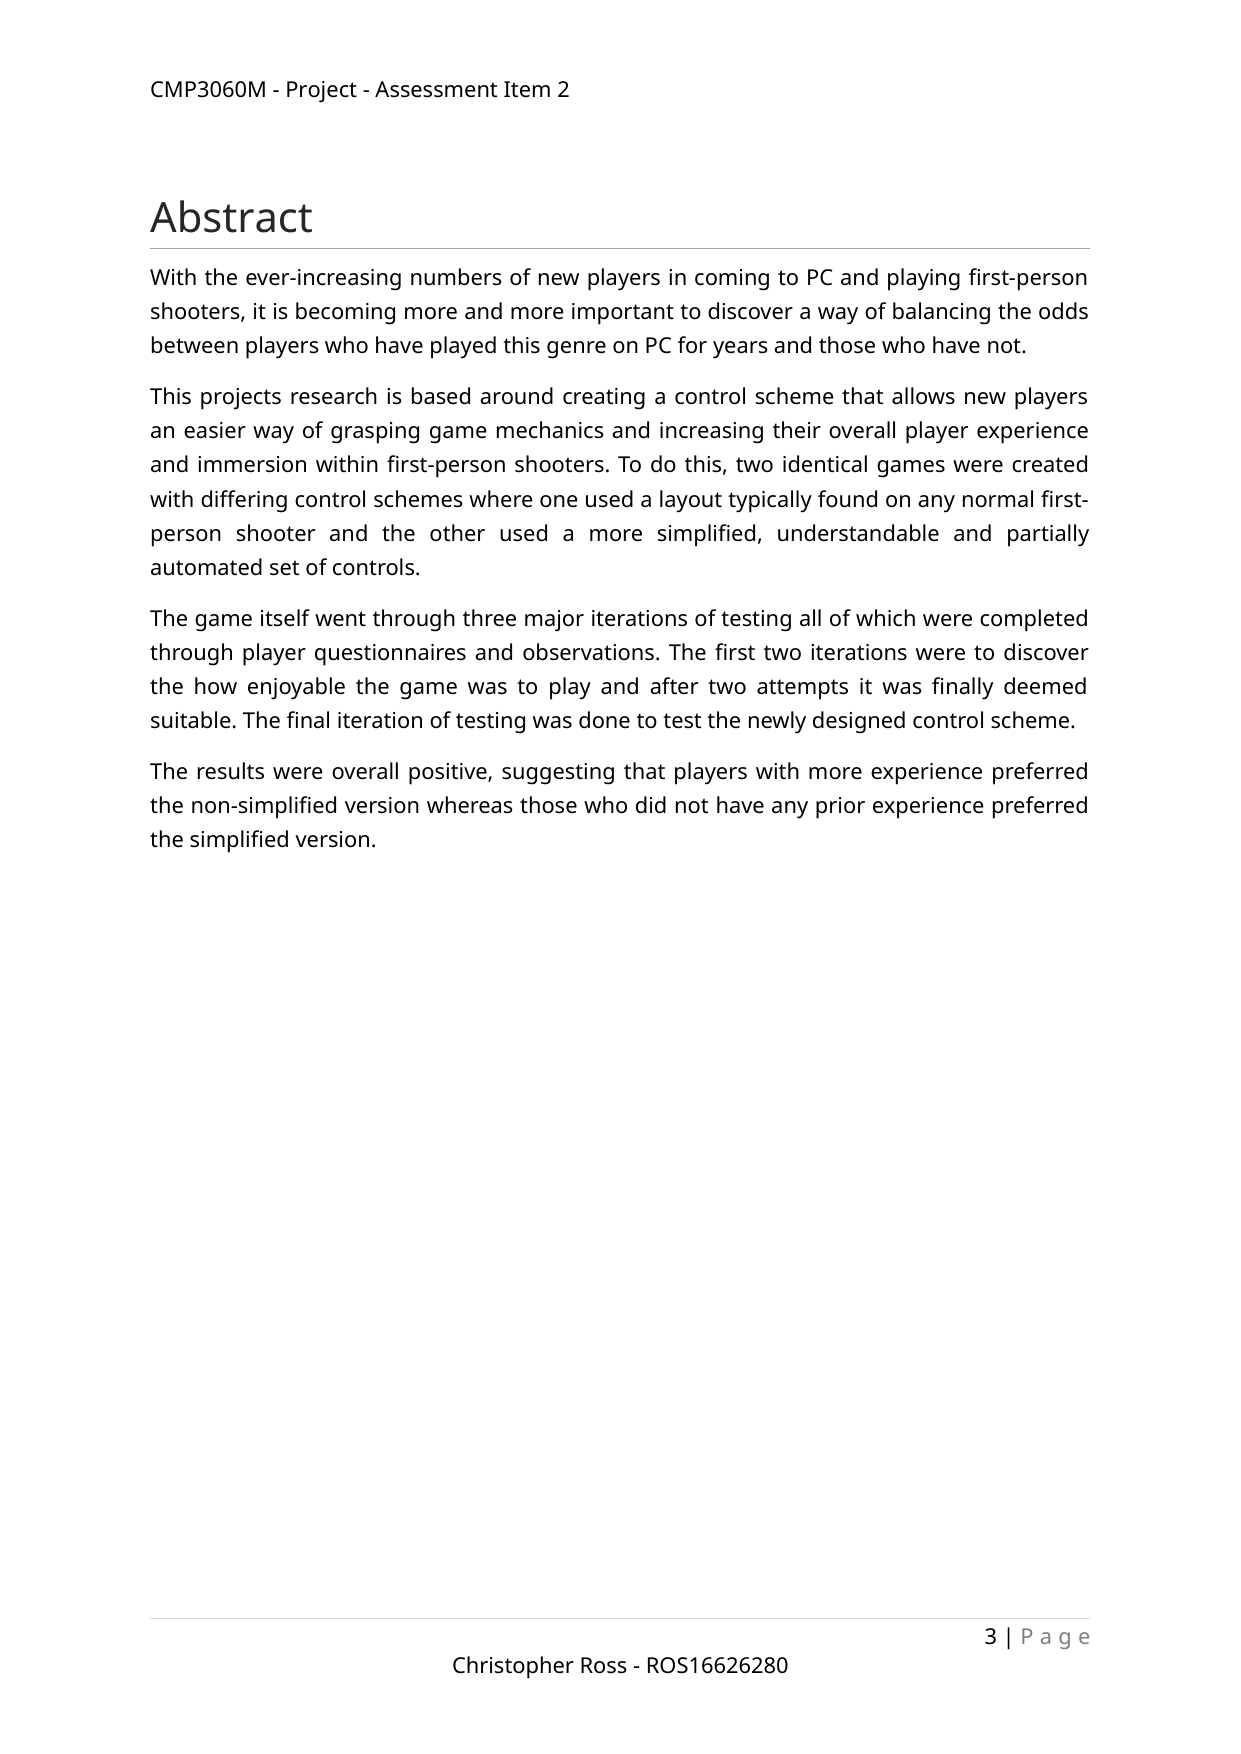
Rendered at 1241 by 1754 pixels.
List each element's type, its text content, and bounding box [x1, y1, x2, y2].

text The results were overall positive, suggesting that players with more experience preferred the non-simplified version whereas those who did not have any prior experience preferred the simplified version. [150, 756, 1090, 854]
text The game itself went through three major iterations of testing all of which were completed through player questionnaires and observations. The first two iterations were to discover the how enjoyable the game was to play and after two attempts it was finally deemed suitable. The final iteration of testing was done to test the newly designed control scheme. [150, 603, 1090, 735]
text This projects research is based around creating a control scheme that allows new players an easier way of grasping game mechanics and increasing their overall player experience and immersion within first-person shooters. To do this, two identical games were created with differing control schemes where one used a layout typically found on any normal first-person shooter and the other used a more simplified, understandable and partially automated set of controls. [150, 381, 1090, 582]
subtitle Abstract [150, 187, 1090, 248]
text With the ever-increasing numbers of new players in coming to PC and playing first-person shooters, it is becoming more and more important to discover a way of balancing the odds between players who have played this genre on PC for years and those who have not. [150, 262, 1090, 360]
